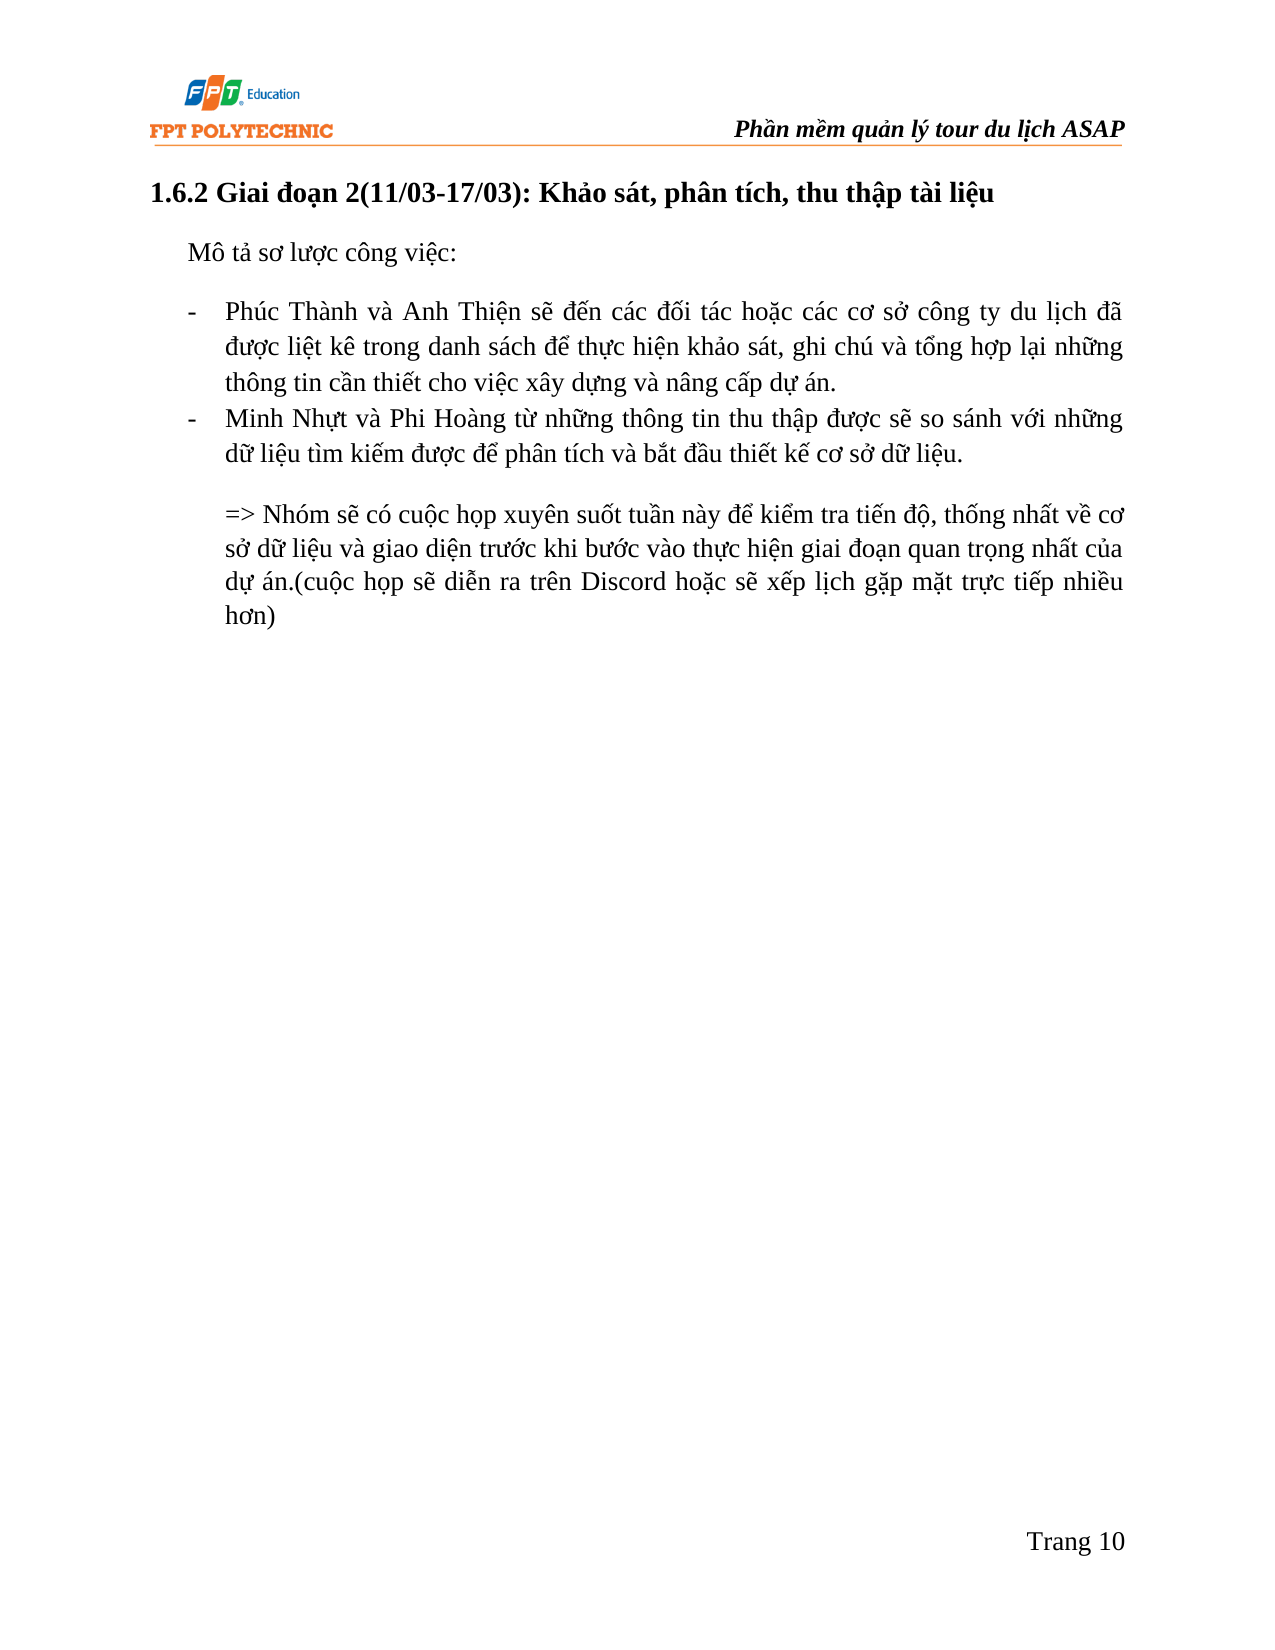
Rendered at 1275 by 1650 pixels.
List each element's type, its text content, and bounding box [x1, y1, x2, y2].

text Mô tả sơ lược công việc: [150, 236, 1125, 267]
list Minh Nhựt và Phi Hoàng từ những thông tin thu thập được sẽ so sánh với những dữ liệu tìm kiếm được để phân tích và bắt đầu thiết kế cơ sở dữ liệu. [187, 402, 1125, 469]
picture [150, 75, 333, 138]
text 1.6.2 Giai đoạn 2(11/03-17/03): Khảo sát, phân tích, thu thập tài liệu [150, 175, 1125, 208]
list Phúc Thành và Anh Thiện sẽ đến các đối tác hoặc các cơ sở công ty du lịch đã được liệt kê trong danh sách để thực hiện khảo sát, ghi chú và tổng hợp lại những thông tin cần thiết cho việc xây dựng và nâng cấp dự án. [187, 295, 1125, 397]
text => Nhóm sẽ có cuộc họp xuyên suốt tuần này để kiểm tra tiến độ, thống nhất về cơ sở dữ liệu và giao diện trước khi bước vào thực hiện giai đoạn quan trọng nhất của dự án.(cuộc họp sẽ diễn ra trên Discord hoặc sẽ xếp lịch gặp mặt trực tiếp nhiều hơn) [225, 498, 1125, 630]
